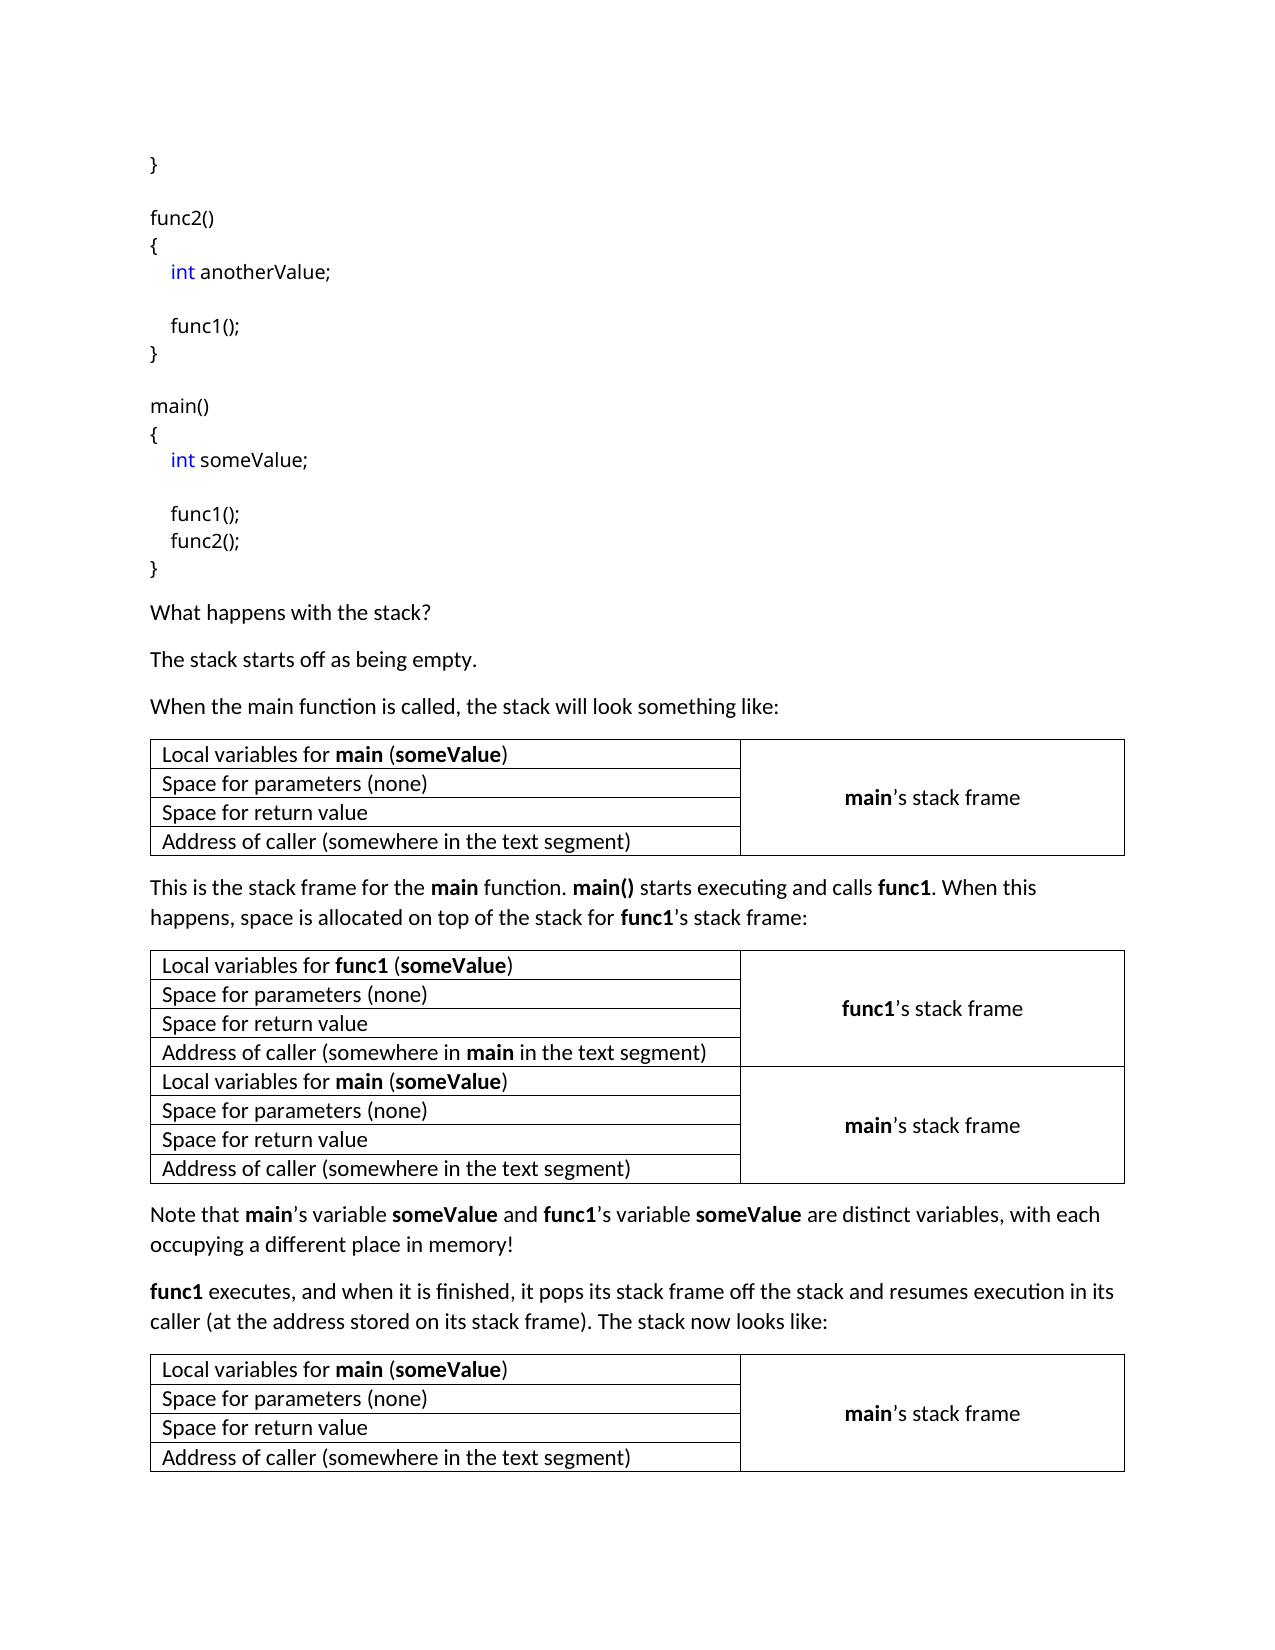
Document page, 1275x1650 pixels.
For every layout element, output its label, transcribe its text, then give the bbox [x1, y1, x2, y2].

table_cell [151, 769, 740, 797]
text func1(); [150, 312, 1125, 339]
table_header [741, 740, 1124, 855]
text func2() [150, 204, 1125, 231]
text main() [150, 393, 1125, 420]
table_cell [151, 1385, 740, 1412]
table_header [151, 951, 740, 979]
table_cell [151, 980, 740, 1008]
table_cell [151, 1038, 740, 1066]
text func1(); [150, 501, 1125, 528]
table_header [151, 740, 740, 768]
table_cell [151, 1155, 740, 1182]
text func1 executes, and when it is finished, it pops its stack frame off the stack and resumes execution in its caller (at the address stored on its stack frame). The stack now looks like: [150, 1277, 1125, 1336]
text The stack starts off as being empty. [150, 645, 1125, 673]
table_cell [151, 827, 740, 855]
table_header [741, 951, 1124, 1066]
text } [150, 555, 1125, 582]
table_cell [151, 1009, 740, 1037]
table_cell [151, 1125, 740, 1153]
text Note that main’s variable someValue and func1’s variable someValue are distinct variables, with each occupying a different place in memory! [150, 1200, 1125, 1258]
text What happens with the stack? [150, 598, 1125, 626]
text { [150, 231, 1125, 258]
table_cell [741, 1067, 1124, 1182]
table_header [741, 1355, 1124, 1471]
text This is the stack frame for the main function. main() starts executing and calls func1. When this happens, space is allocated on top of the stack for func1’s stack frame: [150, 873, 1125, 931]
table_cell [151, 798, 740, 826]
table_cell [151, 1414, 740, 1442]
text int someValue; [150, 447, 1125, 474]
text { [150, 420, 1125, 447]
text When the main function is called, the stack will look something like: [150, 692, 1125, 720]
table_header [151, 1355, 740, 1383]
text } [150, 339, 1125, 366]
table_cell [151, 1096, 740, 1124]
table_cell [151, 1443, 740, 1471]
text func2(); [150, 528, 1125, 555]
text } [150, 150, 1125, 177]
text int anotherValue; [150, 258, 1125, 285]
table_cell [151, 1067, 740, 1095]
